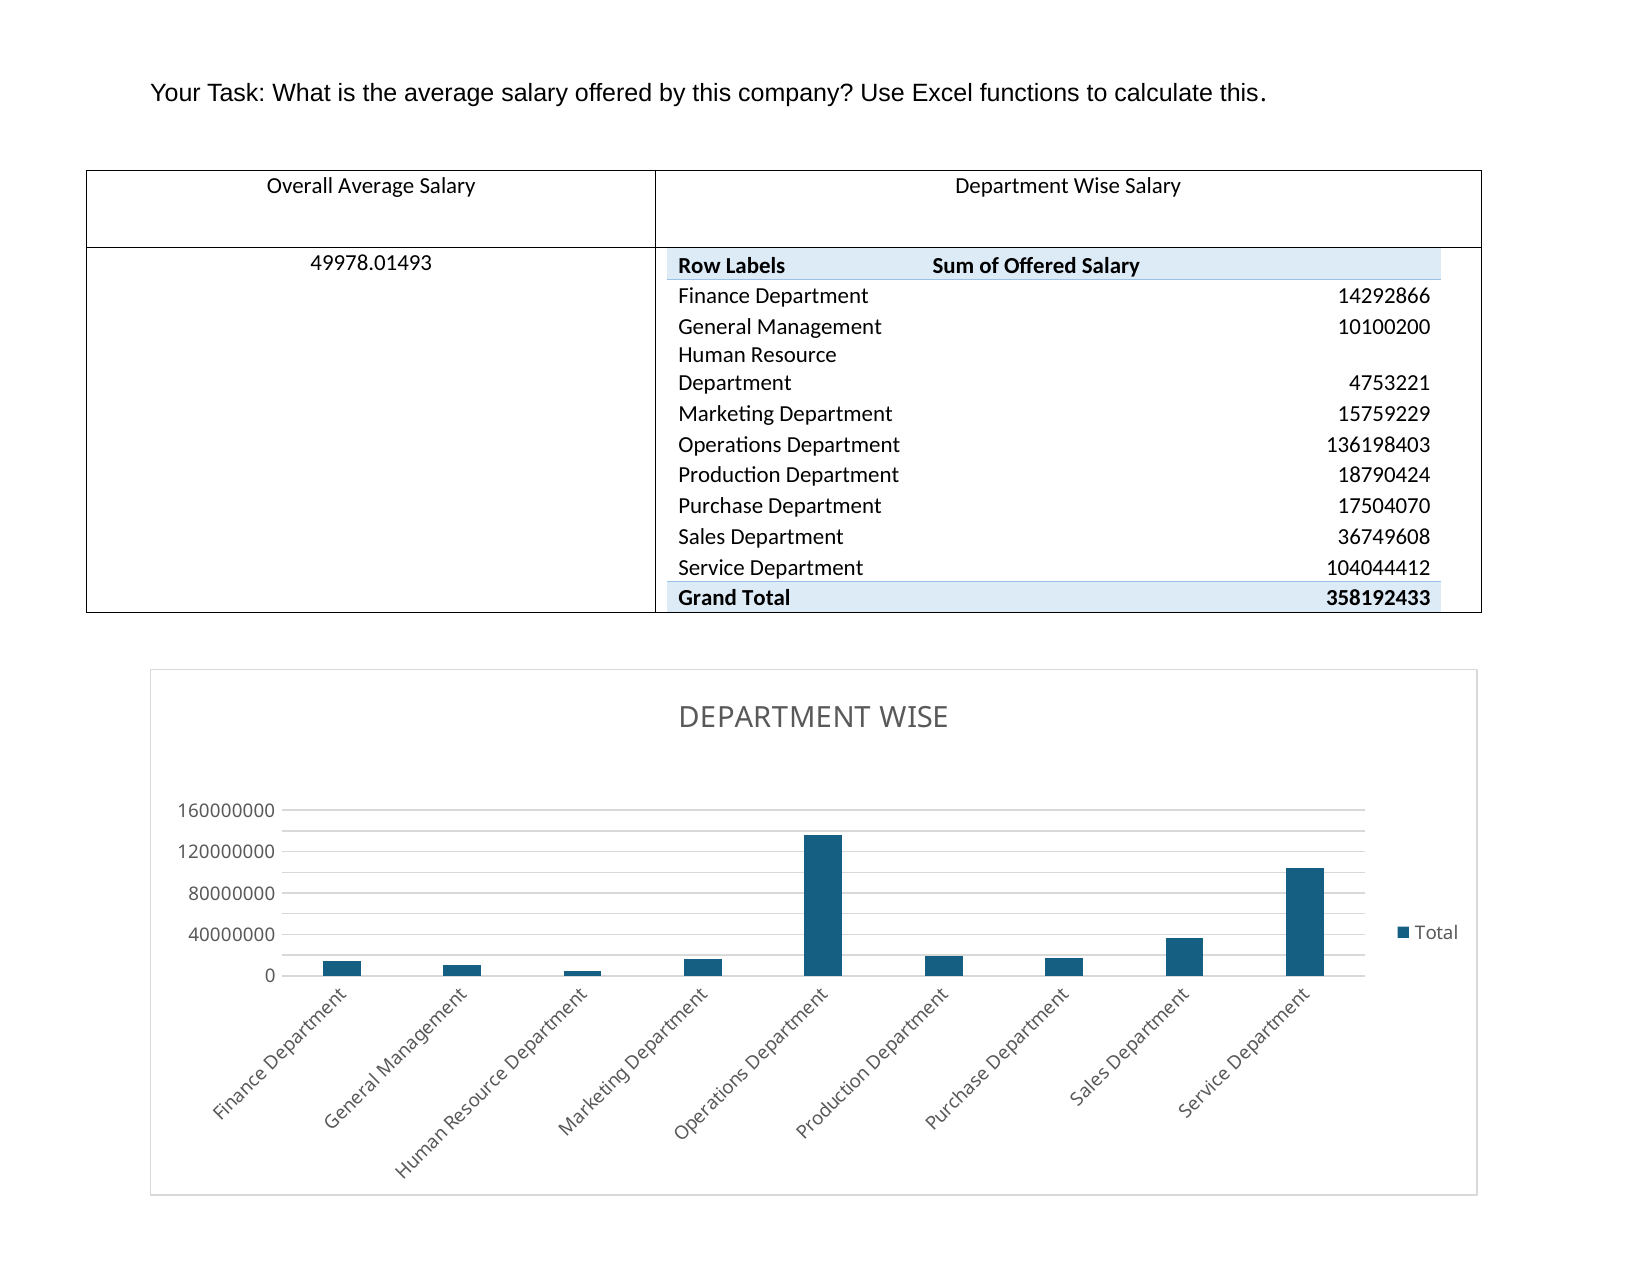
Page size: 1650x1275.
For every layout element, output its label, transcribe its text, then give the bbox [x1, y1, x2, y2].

list Your Task: What is the average salary offered by this company? Use Excel functions to calculate this. [150, 75, 1575, 109]
table_header [75, 170, 1650, 669]
